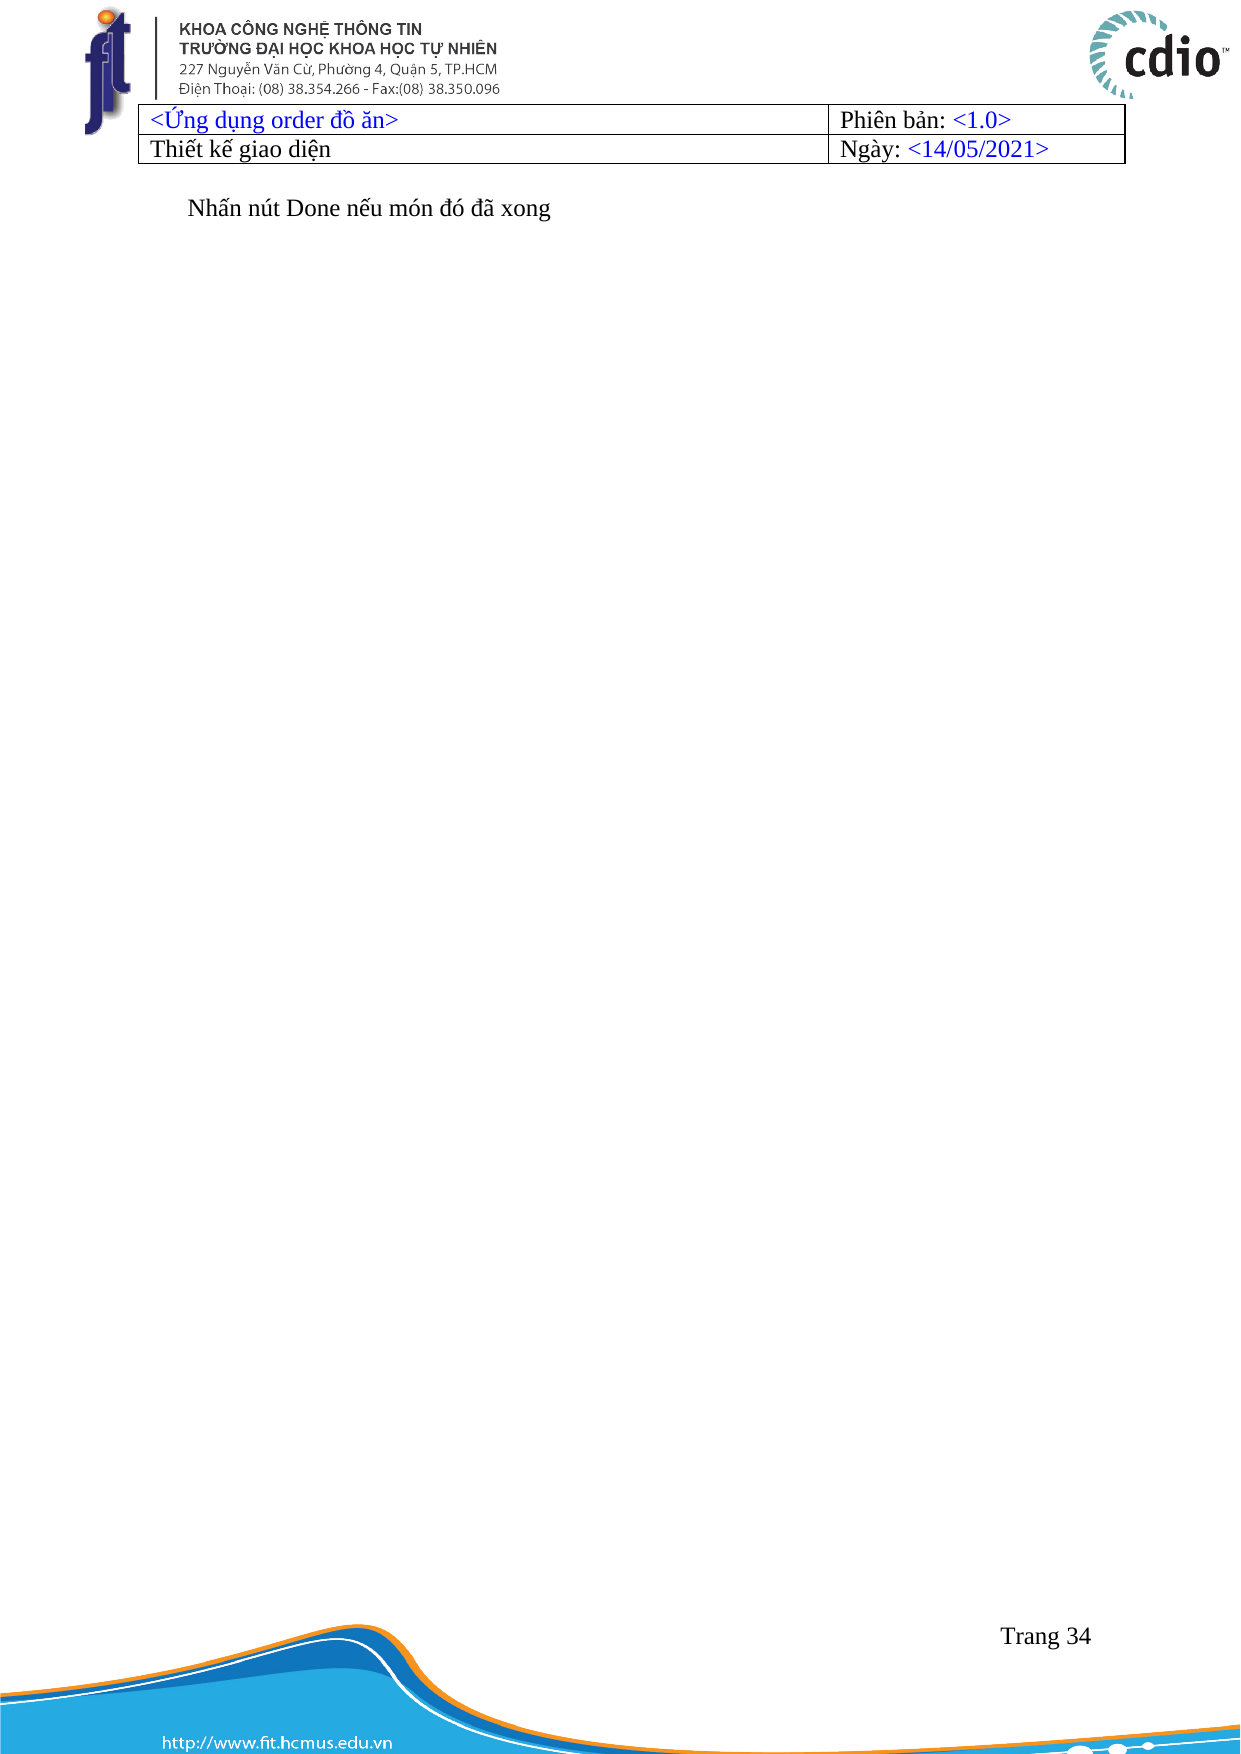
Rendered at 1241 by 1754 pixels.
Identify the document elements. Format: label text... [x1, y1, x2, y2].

picture [139, 105, 828, 134]
picture [139, 135, 828, 159]
picture [829, 135, 1124, 159]
text Nhấn nút Done nếu món đó đã xong [187, 193, 1090, 222]
picture [0, 1621, 1241, 1754]
picture [61, 0, 1241, 159]
picture [829, 105, 1124, 134]
